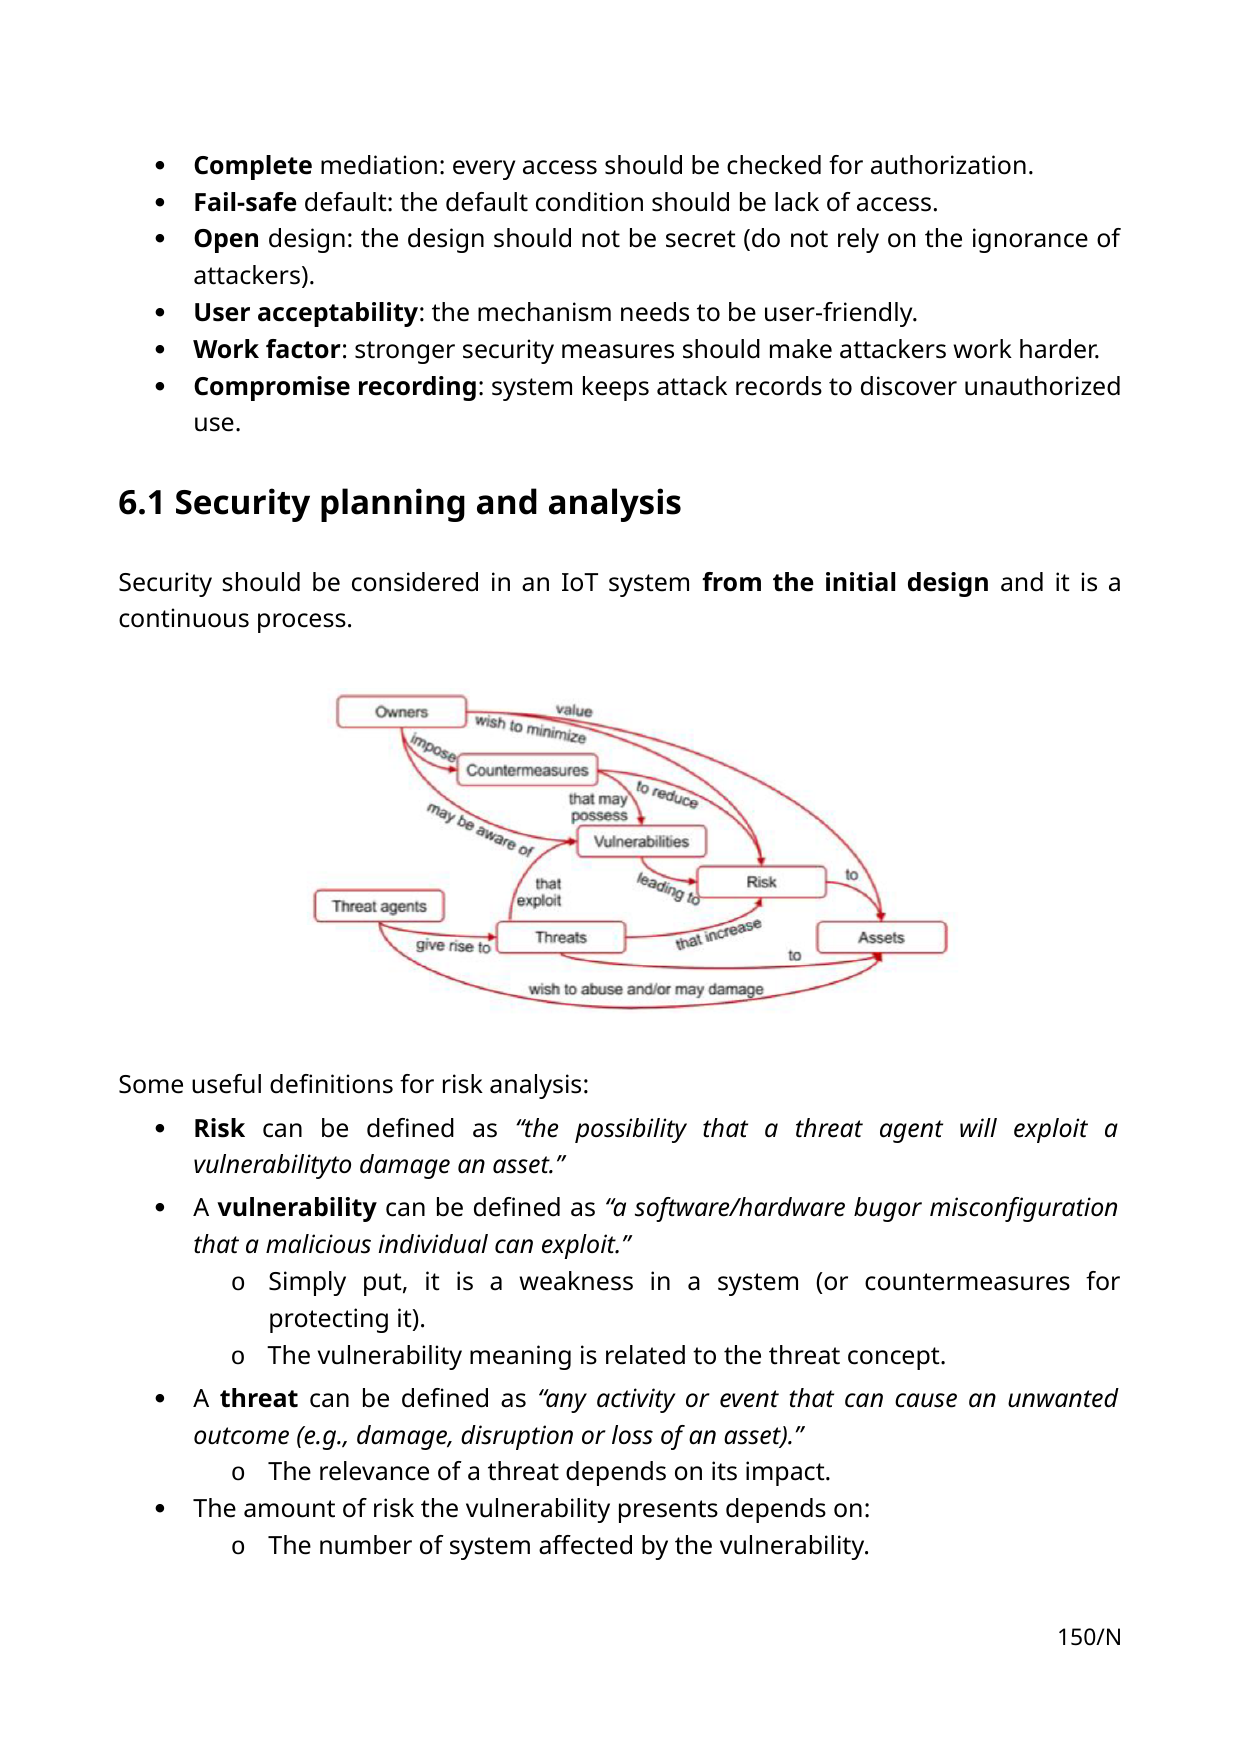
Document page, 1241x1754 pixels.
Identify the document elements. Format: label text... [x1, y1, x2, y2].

list Complete mediation: every access should be checked for authorization. [156, 148, 1122, 182]
list A vulnerability can be defined as “a software/hardware bugor misconfiguration that a malicious individual can exploit.” [156, 1190, 1122, 1261]
list Open design: the design should not be secret (do not rely on the ignorance of attackers). [156, 221, 1122, 292]
list The amount of risk the vulnerability presents depends on: [156, 1491, 1122, 1525]
list Risk can be defined as “the possibility that a threat agent will exploit a vulnerabilityto damage an asset.” [156, 1110, 1122, 1181]
list The vulnerability meaning is related to the threat concept. [230, 1337, 1122, 1372]
text Some useful definitions for risk analysis: [118, 1067, 1122, 1101]
list User acceptability: the mechanism needs to be user-friendly. [156, 295, 1122, 329]
text Security should be considered in an IoT system from the initial design and it is a continuous process. [118, 564, 1122, 635]
list Fail-safe default: the default condition should be lack of access. [156, 184, 1122, 218]
list The relevance of a threat depends on its impact. [231, 1454, 1122, 1488]
list A threat can be defined as “any activity or event that can cause an unwanted outcome (e.g., damage, disruption or loss of an asset).” [156, 1381, 1122, 1451]
list Work factor: stronger security measures should make attackers work harder. [156, 331, 1122, 366]
subtitle 6.1 Security planning and analysis [118, 478, 1122, 524]
list The number of system affected by the vulnerability. [231, 1528, 1122, 1562]
list Simply put, it is a weakness in a system (or countermeasures for protecting it). [231, 1263, 1122, 1334]
list Compromise recording: system keeps attack records to discover unauthorized use. [156, 368, 1122, 439]
picture [278, 674, 963, 1029]
